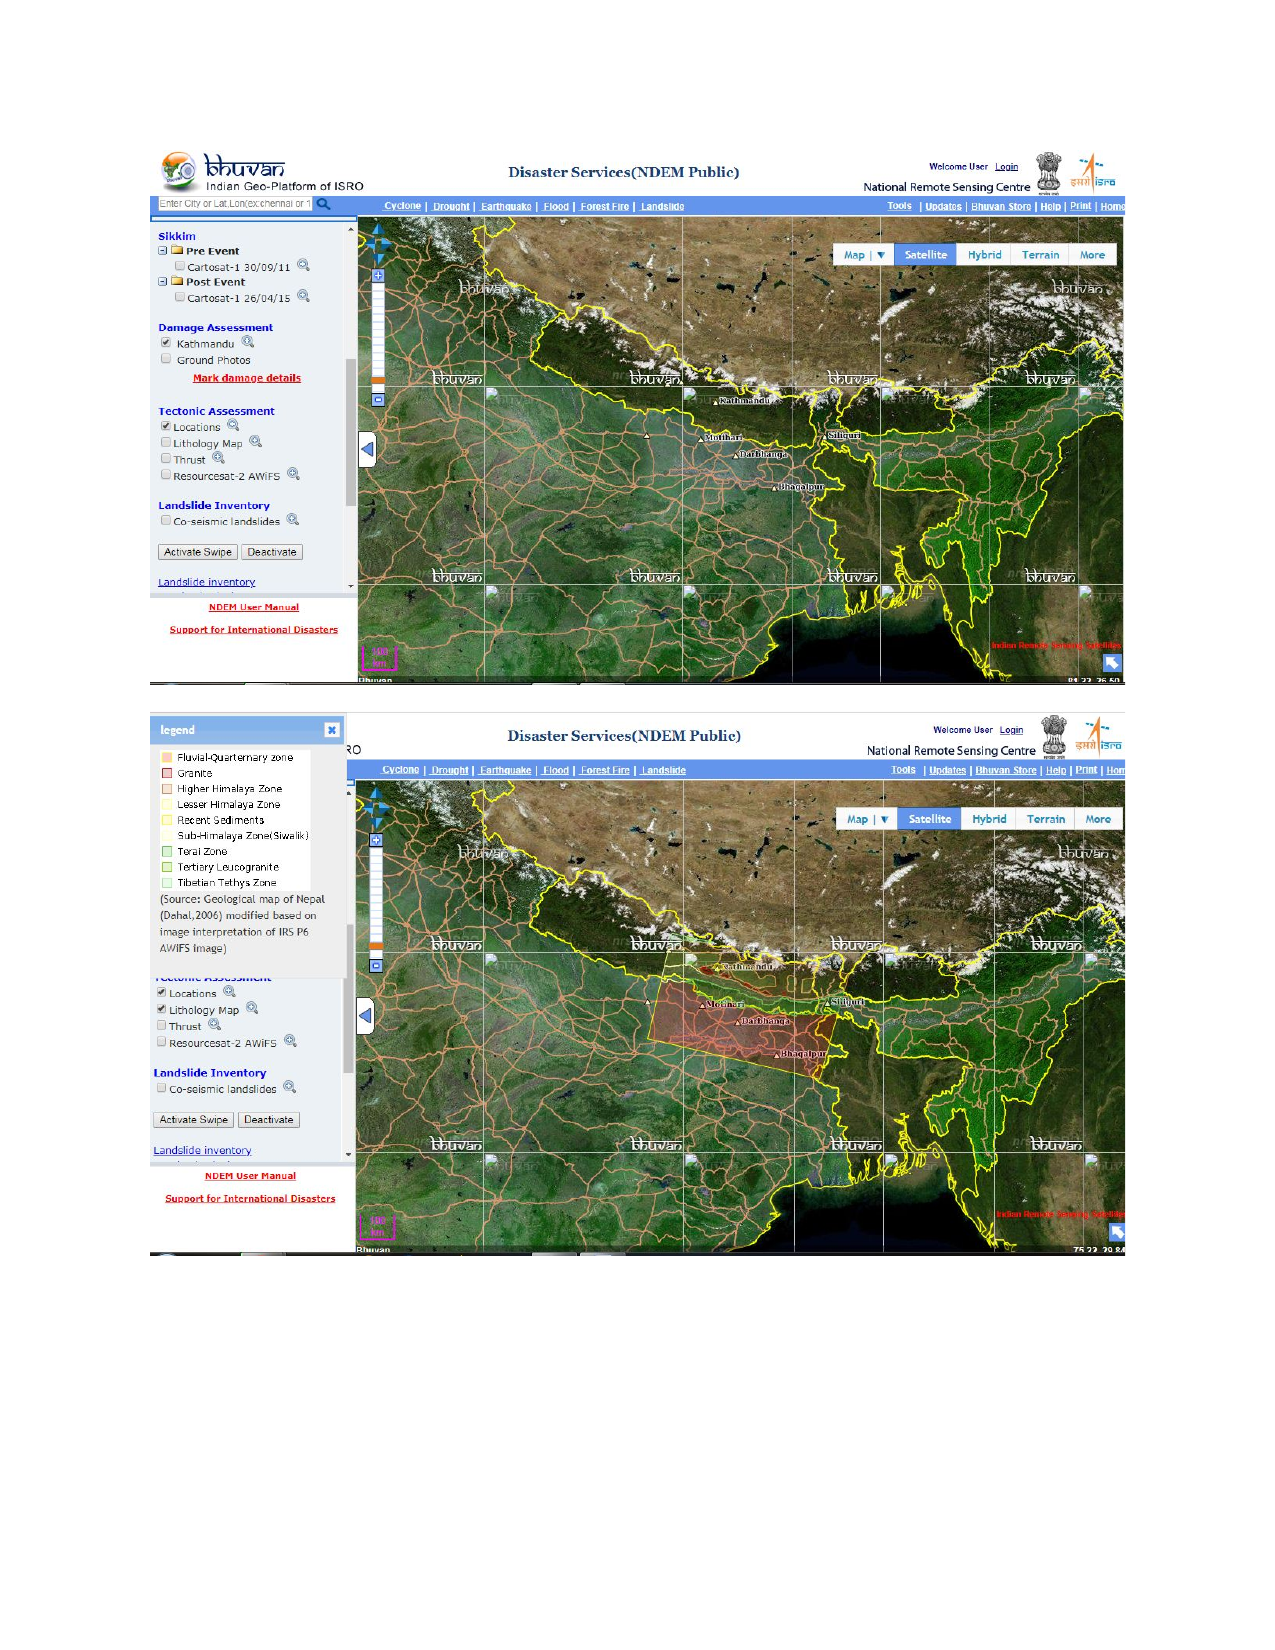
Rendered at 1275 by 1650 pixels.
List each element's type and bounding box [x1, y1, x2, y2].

picture [150, 710, 1125, 1256]
picture [150, 150, 1125, 685]
